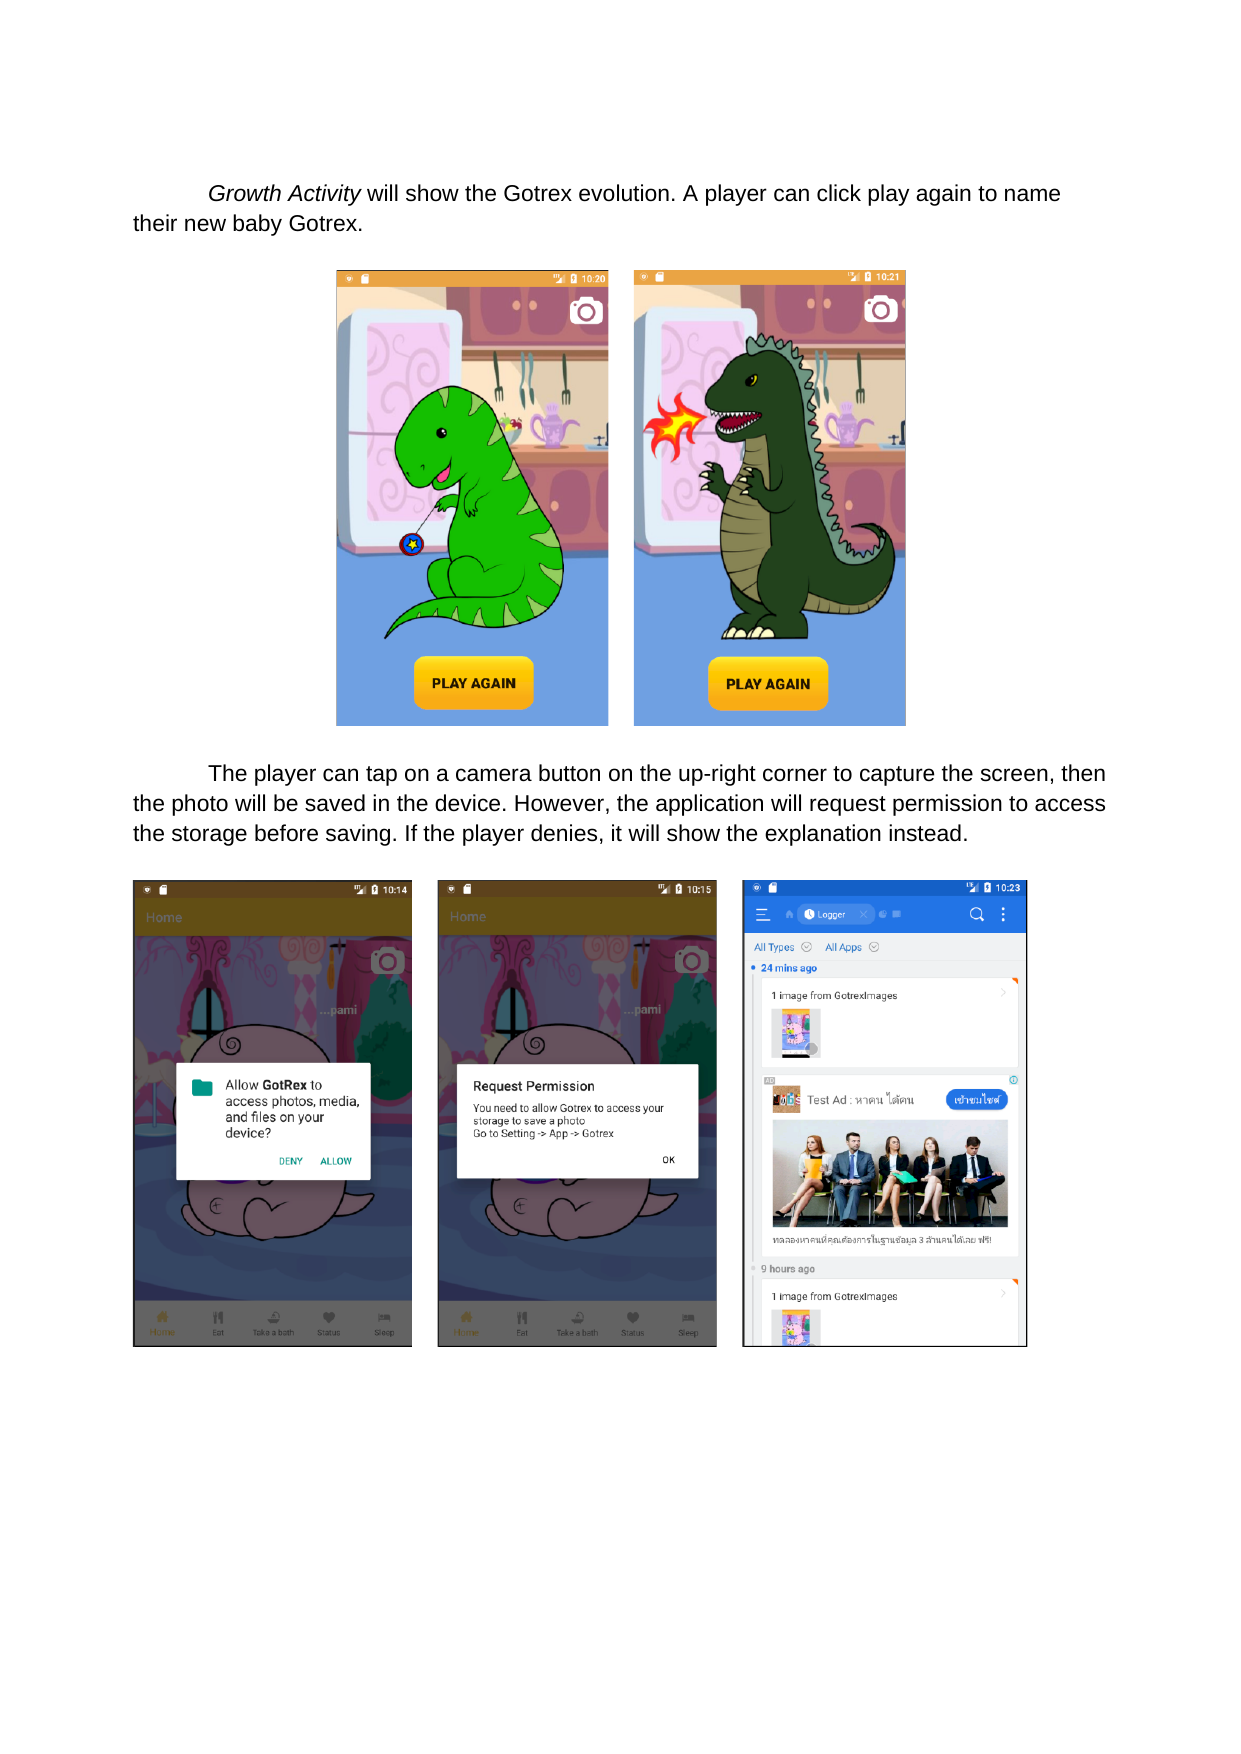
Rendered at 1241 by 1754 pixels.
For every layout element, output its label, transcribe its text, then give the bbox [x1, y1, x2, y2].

picture [633, 270, 906, 726]
picture [336, 270, 609, 726]
picture [742, 880, 1028, 1347]
text The player can tap on a camera button on the up-right corner to capture the screen, then the photo will be saved in the device. However, the application will request permission to access the storage before saving. If the player denies, it will show the explanation instead. [133, 759, 1109, 846]
text Growth Activity will show the Gotrex evolution. A player can click play again to name their new baby Gotrex. [133, 180, 1109, 237]
picture [437, 880, 717, 1347]
picture [132, 880, 412, 1347]
